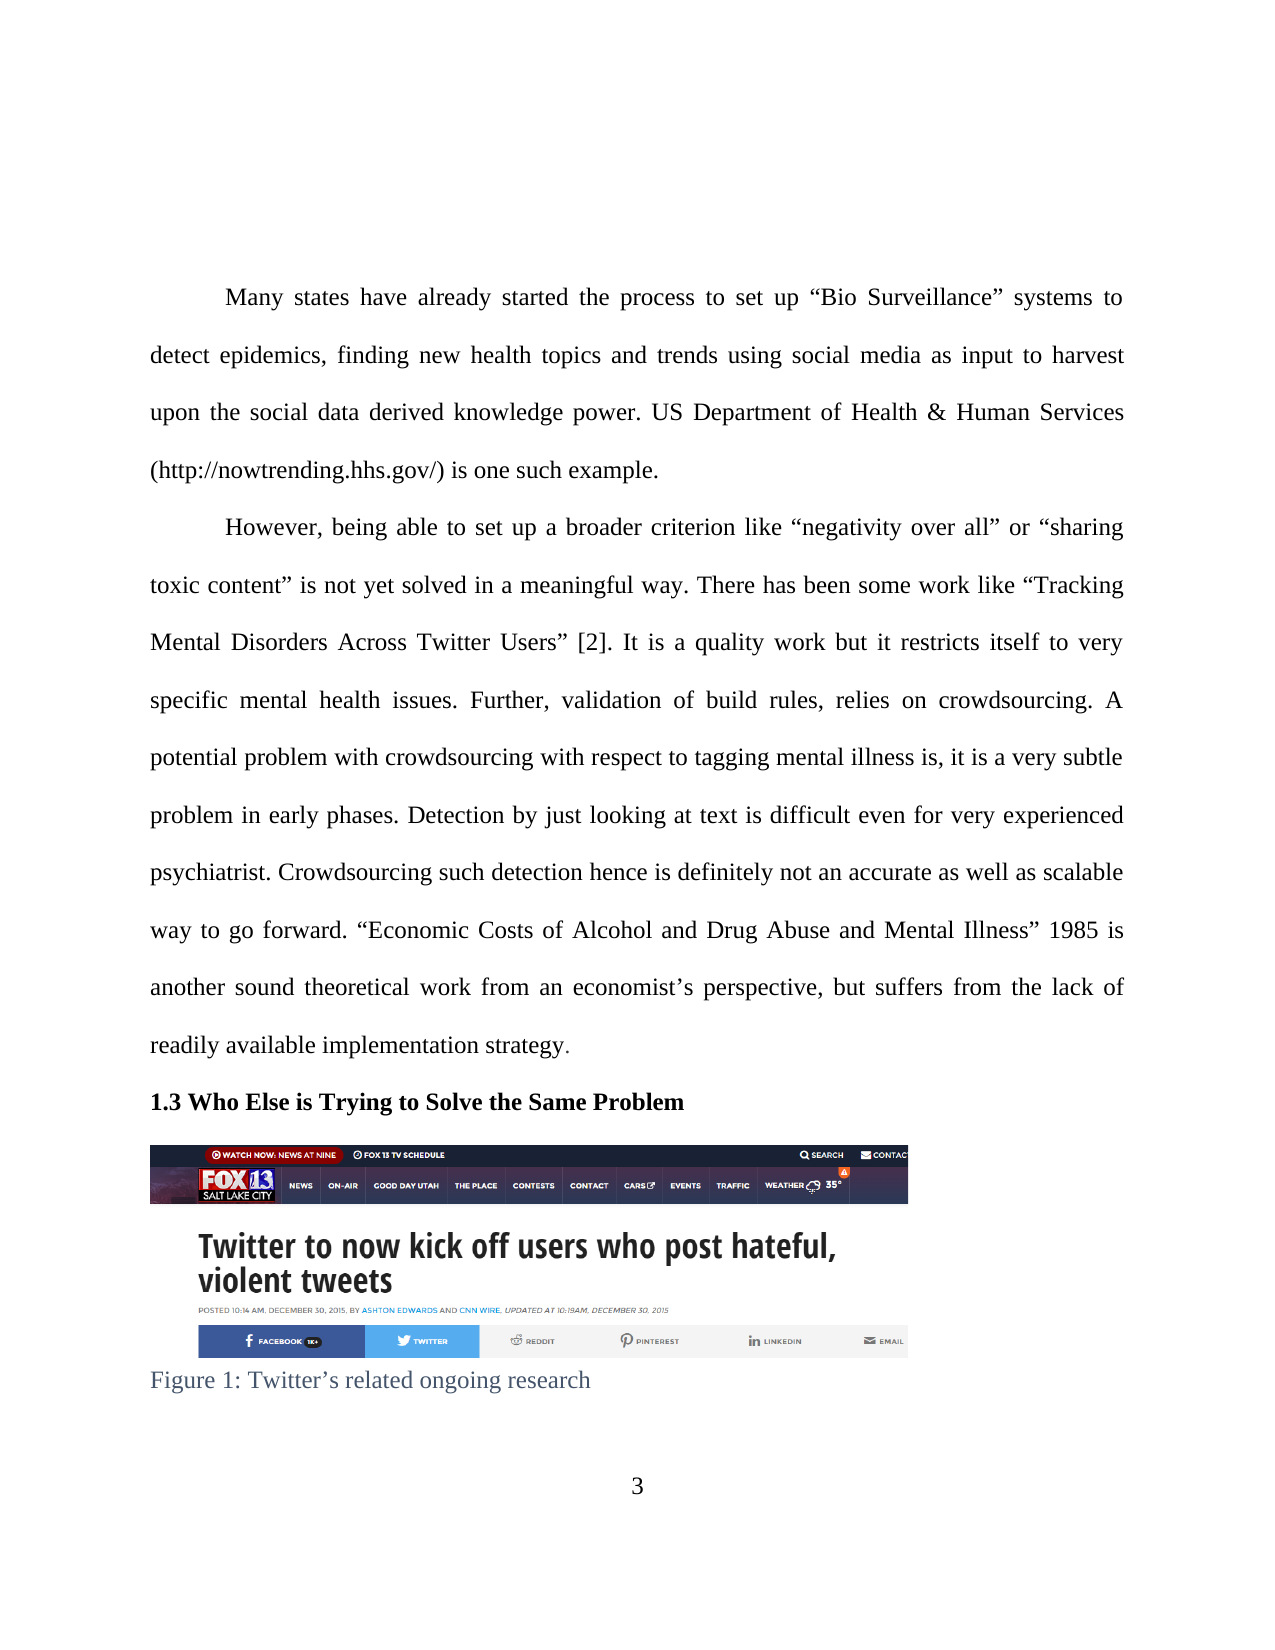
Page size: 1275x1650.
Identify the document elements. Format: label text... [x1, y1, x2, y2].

picture [150, 1145, 909, 1366]
text Many states have already started the process to set up “Bio Surveillance” systems to detect epidemics, finding new health topics and trends using social media as input to harvest upon the social data derived knowledge power. US Department of Health & Human Services (http://nowtrending.hhs.gov/) is one such example. [150, 282, 1125, 484]
text 1.3 Who Else is Trying to Solve the Same Problem [150, 1087, 1125, 1116]
text Figure 1: Twitter’s related ongoing research [150, 1366, 1125, 1394]
text However, being able to set up a broader criterion like “negativity over all” or “sharing toxic content” is not yet solved in a meaningful way. There has been some work like “Tracking Mental Disorders Across Twitter Users” [2]. It is a quality work but it restricts itself to very specific mental health issues. Further, validation of build rules, relies on crowdsourcing. A potential problem with crowdsourcing with respect to tagging mental illness is, it is a very subtle problem in early phases. Detection by just looking at text is difficult even for very experienced psychiatrist. Crowdsourcing such detection hence is definitely not an accurate as well as scalable way to go forward. “Economic Costs of Alcohol and Drug Abuse and Mental Illness” 1985 is another sound theoretical work from an economist’s perspective, but suffers from the lack of readily available implementation strategy. [150, 512, 1125, 1059]
